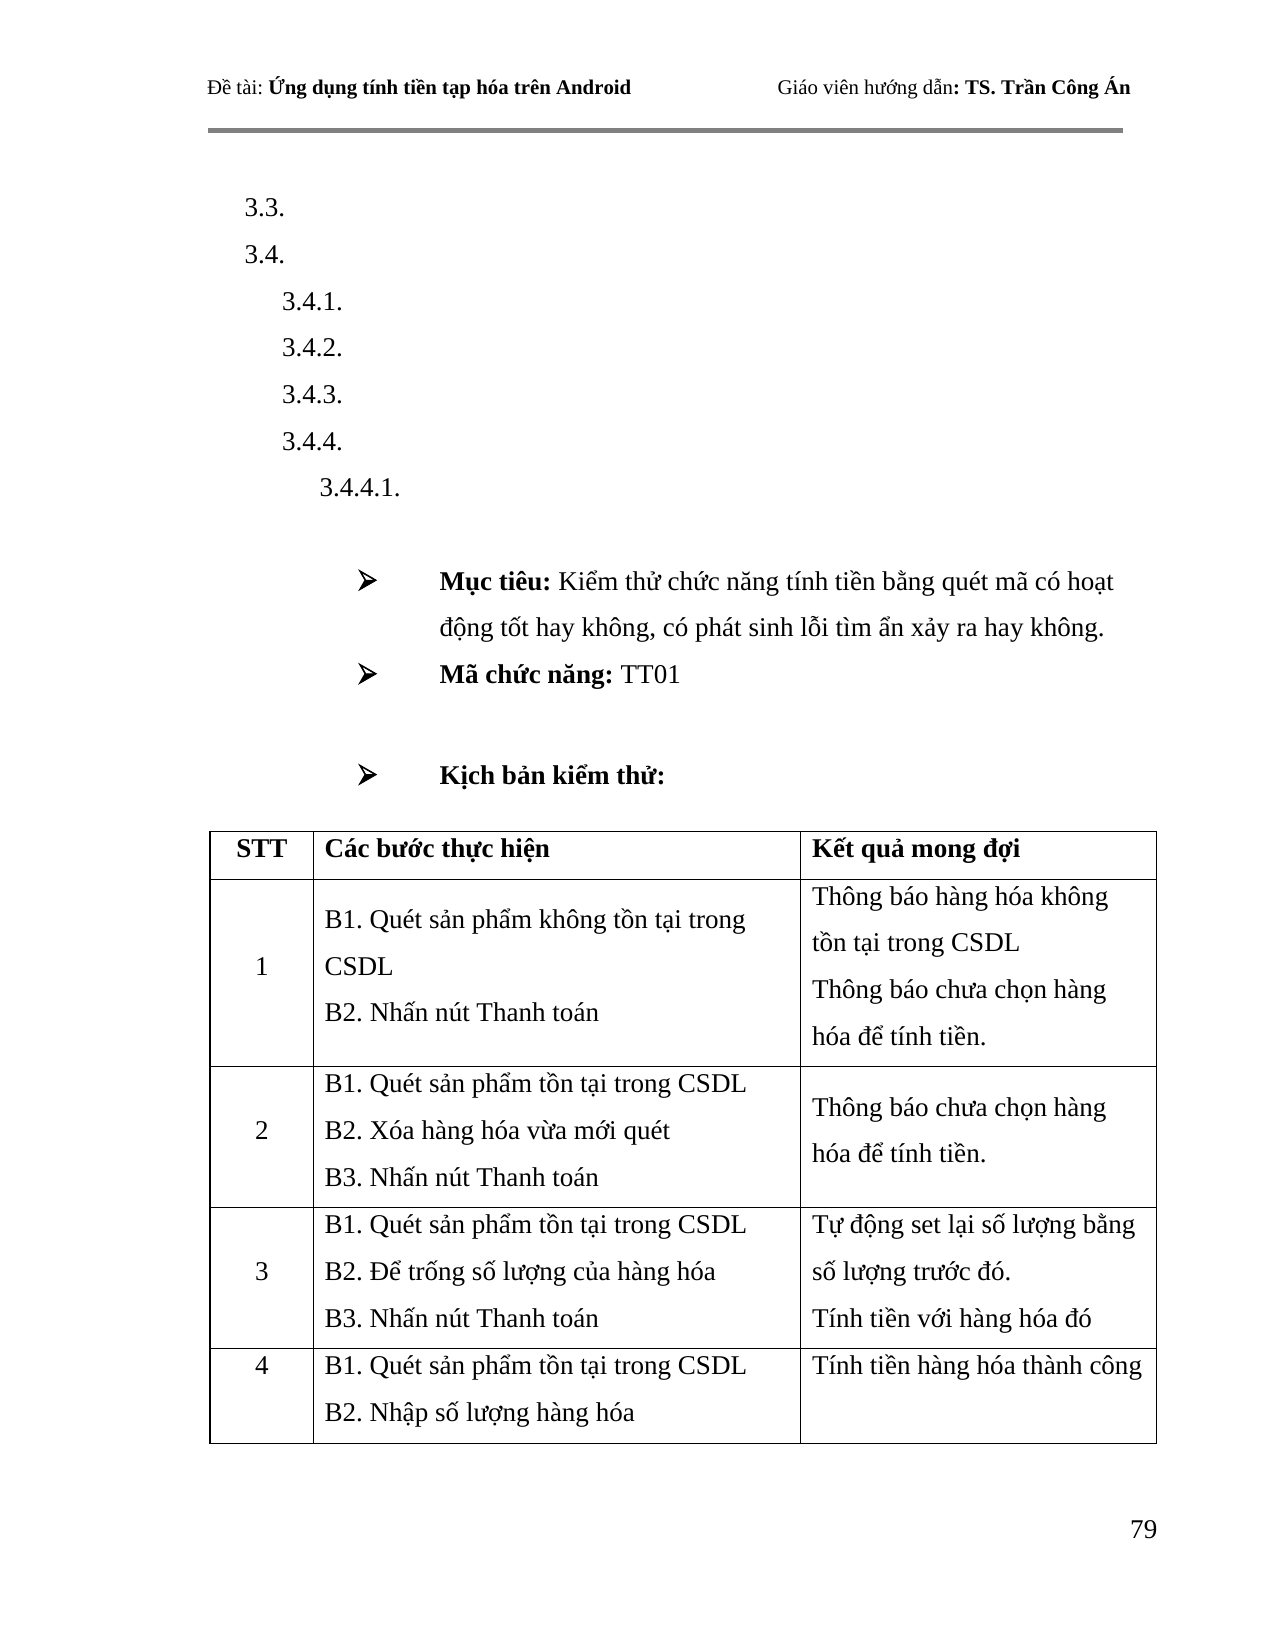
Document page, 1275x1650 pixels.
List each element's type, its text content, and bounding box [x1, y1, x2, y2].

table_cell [801, 1349, 1156, 1443]
list Kịch bản kiểm thử: [357, 759, 1157, 790]
list Mã chức năng: TT01 [357, 658, 1157, 689]
list Mục tiêu: Kiểm thử chức năng tính tiền bằng quét mã có hoạt động tốt hay không, có phát sinh lỗi tìm ẩn xảy ra hay không. [357, 565, 1157, 643]
table_header STT [211, 832, 313, 878]
table_cell Thông báo chưa chọn hàng hóa để tính tiền. [801, 1067, 1156, 1207]
table_cell 2 [211, 1067, 313, 1207]
table_cell 1 [211, 880, 313, 1066]
table_cell Thông báo hàng hóa không tồn tại trong CSDL Thông báo chưa chọn hàng hóa để tính tiền. [801, 880, 1156, 1066]
table_cell Tự động set lại số lượng bằng số lượng trước đó. Tính tiền với hàng hóa đó [801, 1208, 1156, 1348]
table_header Kết quả mong đợi [801, 832, 1156, 878]
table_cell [314, 1349, 800, 1443]
table_cell B1. Quét sản phẩm tồn tại trong CSDL B2. Để trống số lượng của hàng hóa B3. Nhấn nút Thanh toán [314, 1208, 800, 1348]
table_cell 3 [211, 1208, 313, 1348]
table_cell 4 [211, 1349, 313, 1443]
table_cell B1. Quét sản phẩm không tồn tại trong CSDL B2. Nhấn nút Thanh toán [314, 880, 800, 1066]
table_cell B1. Quét sản phẩm tồn tại trong CSDL B2. Xóa hàng hóa vừa mới quét B3. Nhấn nút Thanh toán [314, 1067, 800, 1207]
table_header Các bước thực hiện [314, 832, 800, 878]
